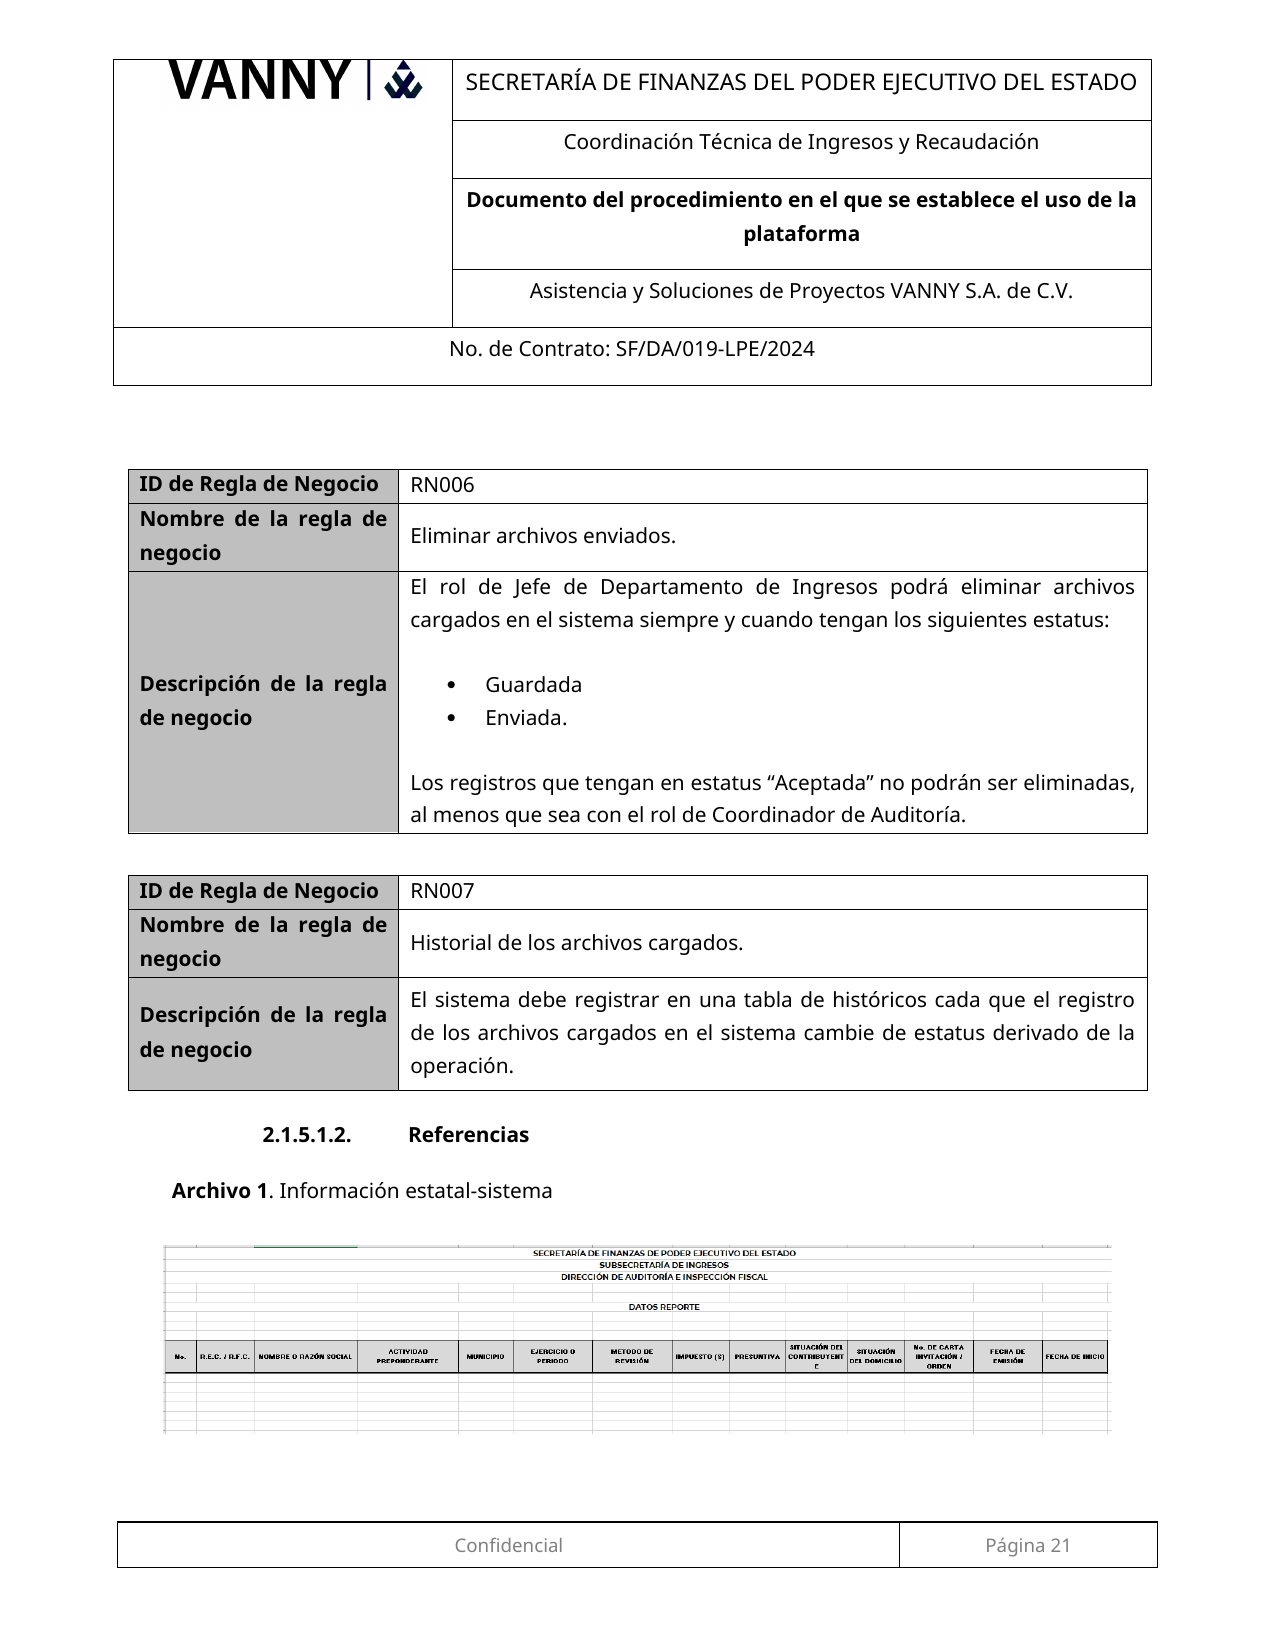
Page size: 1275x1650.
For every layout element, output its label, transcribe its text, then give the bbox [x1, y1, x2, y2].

table_header ID de Regla de Negocio [129, 470, 398, 503]
table_header RN006 [399, 470, 1147, 503]
table_cell El sistema debe registrar en una tabla de históricos cada que el registro de los archivos cargados en el sistema cambie de estatus derivado de la operación. [399, 978, 1147, 1090]
table_cell Eliminar archivos enviados. [399, 504, 1147, 571]
table_cell Nombre de la regla de negocio [129, 910, 398, 977]
picture [163, 1245, 1112, 1434]
table_cell Descripción de la regla de negocio [129, 978, 398, 1090]
table_cell Historial de los archivos cargados. [399, 910, 1147, 977]
table_cell Descripción de la regla de negocio [129, 572, 398, 832]
table_header ID de Regla de Negocio [129, 876, 398, 909]
table_cell El rol de Jefe de Departamento de Ingresos podrá eliminar archivos cargados en el sistema siempre y cuando tengan los siguientes estatus: Guardada Enviada. Los registros que tengan en estatus “Aceptada” no podrán ser eliminadas, al menos que sea con el rol de Coordinador de Auditoría. [399, 572, 1147, 832]
table_cell Nombre de la regla de negocio [129, 504, 398, 571]
table_header RN007 [399, 876, 1147, 909]
picture [160, 60, 428, 110]
list Referencias [262, 1120, 1162, 1148]
text Archivo 1. Información estatal-sistema [112, 1177, 1162, 1205]
